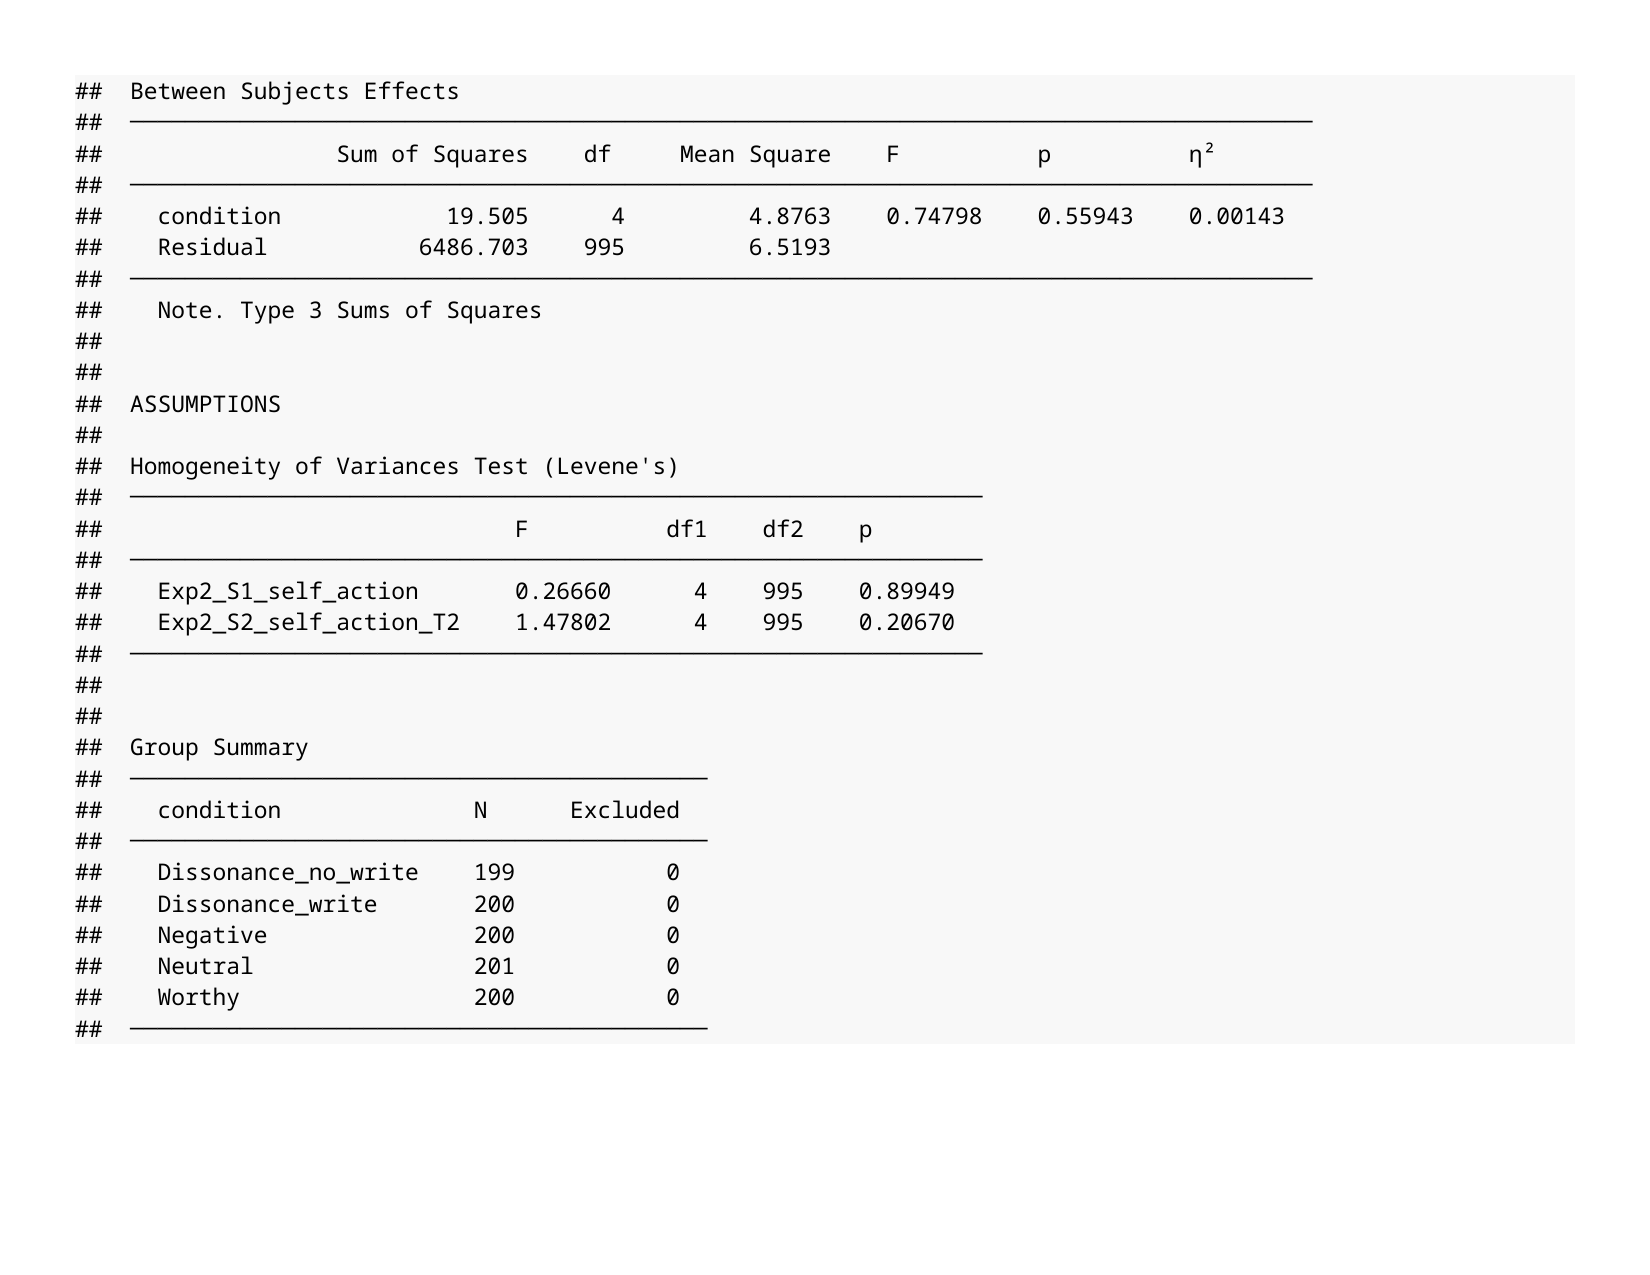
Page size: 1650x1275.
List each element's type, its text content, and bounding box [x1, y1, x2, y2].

text ## Between Subjects Effects ## ────────────────────────────────────────────────────────────────────────────────────── ## Sum of Squares df Mean Square F p η² ## ────────────────────────────────────────────────────────────────────────────────────── ## condition 19.505 4 4.8763 0.74798 0.55943 0.00143 ## Residual 6486.703 995 6.5193 ## ────────────────────────────────────────────────────────────────────────────────────── ## Note. Type 3 Sums of Squares ## ## ## ASSUMPTIONS ## ## Homogeneity of Variances Test (Levene's) ## ────────────────────────────────────────────────────────────── ## F df1 df2 p ## ────────────────────────────────────────────────────────────── ## Exp2_S1_self_action 0.26660 4 995 0.89949 ## Exp2_S2_self_action_T2 1.47802 4 995 0.20670 ## ────────────────────────────────────────────────────────────── ## ## ## Group Summary ## ────────────────────────────────────────── ## condition N Excluded ## ────────────────────────────────────────── ## Dissonance_no_write 199 0 ## Dissonance_write 200 0 ## Negative 200 0 ## Neutral 201 0 ## Worthy 200 0 ## ────────────────────────────────────────── [75, 75, 1575, 1044]
